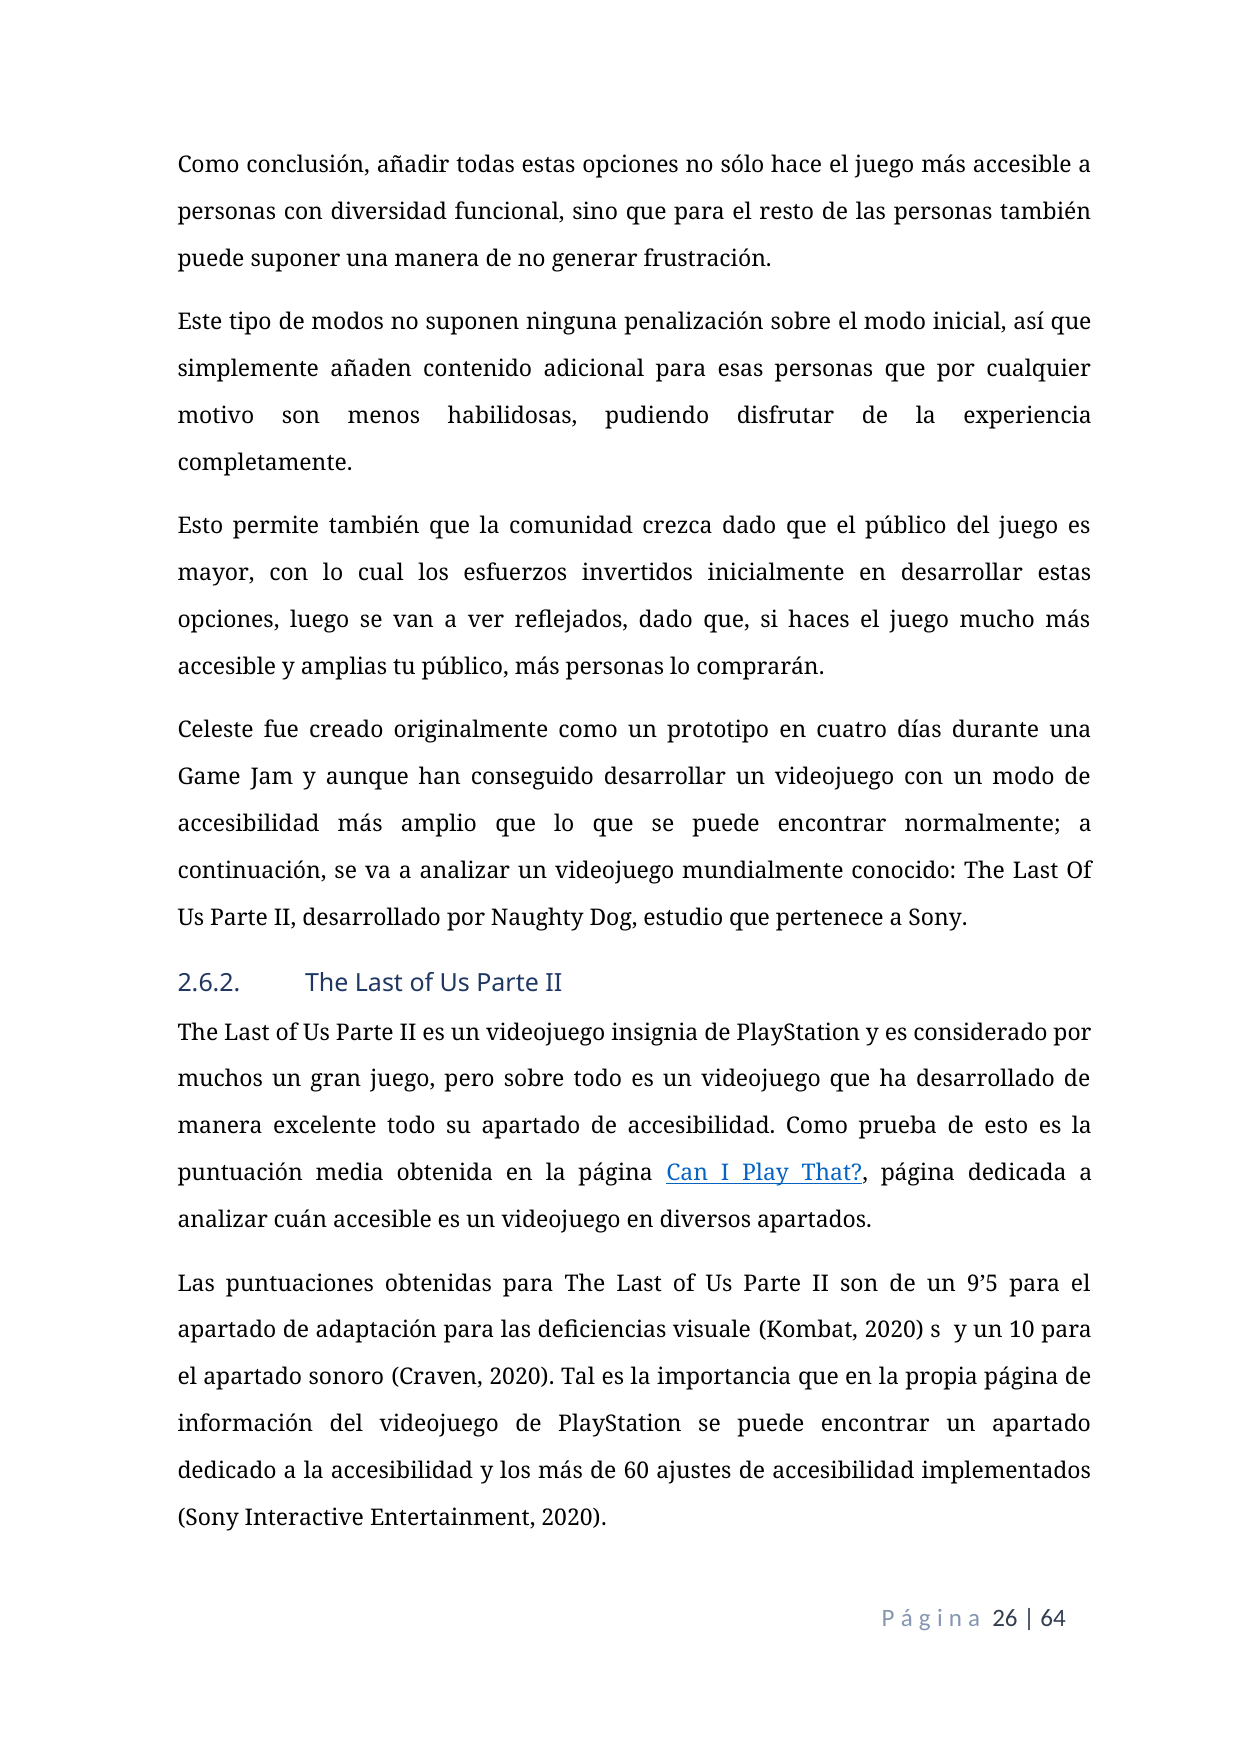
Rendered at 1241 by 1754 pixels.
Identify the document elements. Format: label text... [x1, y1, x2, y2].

text Esto permite también que la comunidad crezca dado que el público del juego es mayor, con lo cual los esfuerzos invertidos inicialmente en desarrollar estas opciones, luego se van a ver reflejados, dado que, si haces el juego mucho más accesible y amplias tu público, más personas lo comprarán. [177, 509, 1092, 681]
text The Last of Us Parte II es un videojuego insignia de PlayStation y es considerado por muchos un gran juego, pero sobre todo es un videojuego que ha desarrollado de manera excelente todo su apartado de accesibilidad. Como prueba de esto es la puntuación media obtenida en la página Can I Play That?, página dedicada a analizar cuán accesible es un videojuego en diversos apartados. [177, 1015, 1092, 1234]
text Las puntuaciones obtenidas para The Last of Us Parte II son de un 9’5 para el apartado de adaptación para las deficiencias visuale s y un 10 para el apartado sonoro . Tal es la importancia que en la propia página de información del videojuego de PlayStation se puede encontrar un apartado dedicado a la accesibilidad y los más de 60 ajustes de accesibilidad implementados. [177, 1266, 1092, 1532]
text Celeste fue creado originalmente como un prototipo en cuatro días durante una Game Jam y aunque han conseguido desarrollar un videojuego con un modo de accesibilidad más amplio que lo que se puede encontrar normalmente; a continuación, se va a analizar un videojuego mundialmente conocido: The Last Of Us Parte II, desarrollado por Naughty Dog, estudio que pertenece a Sony. [177, 713, 1092, 932]
text Este tipo de modos no suponen ninguna penalización sobre el modo inicial, así que simplemente añaden contenido adicional para esas personas que por cualquier motivo son menos habilidosas, pudiendo disfrutar de la experiencia completamente. [177, 305, 1092, 477]
list The Last of Us Parte II [177, 964, 1092, 998]
text Como conclusión, añadir todas estas opciones no sólo hace el juego más accesible a personas con diversidad funcional, sino que para el resto de las personas también puede suponer una manera de no generar frustración. [177, 148, 1092, 273]
